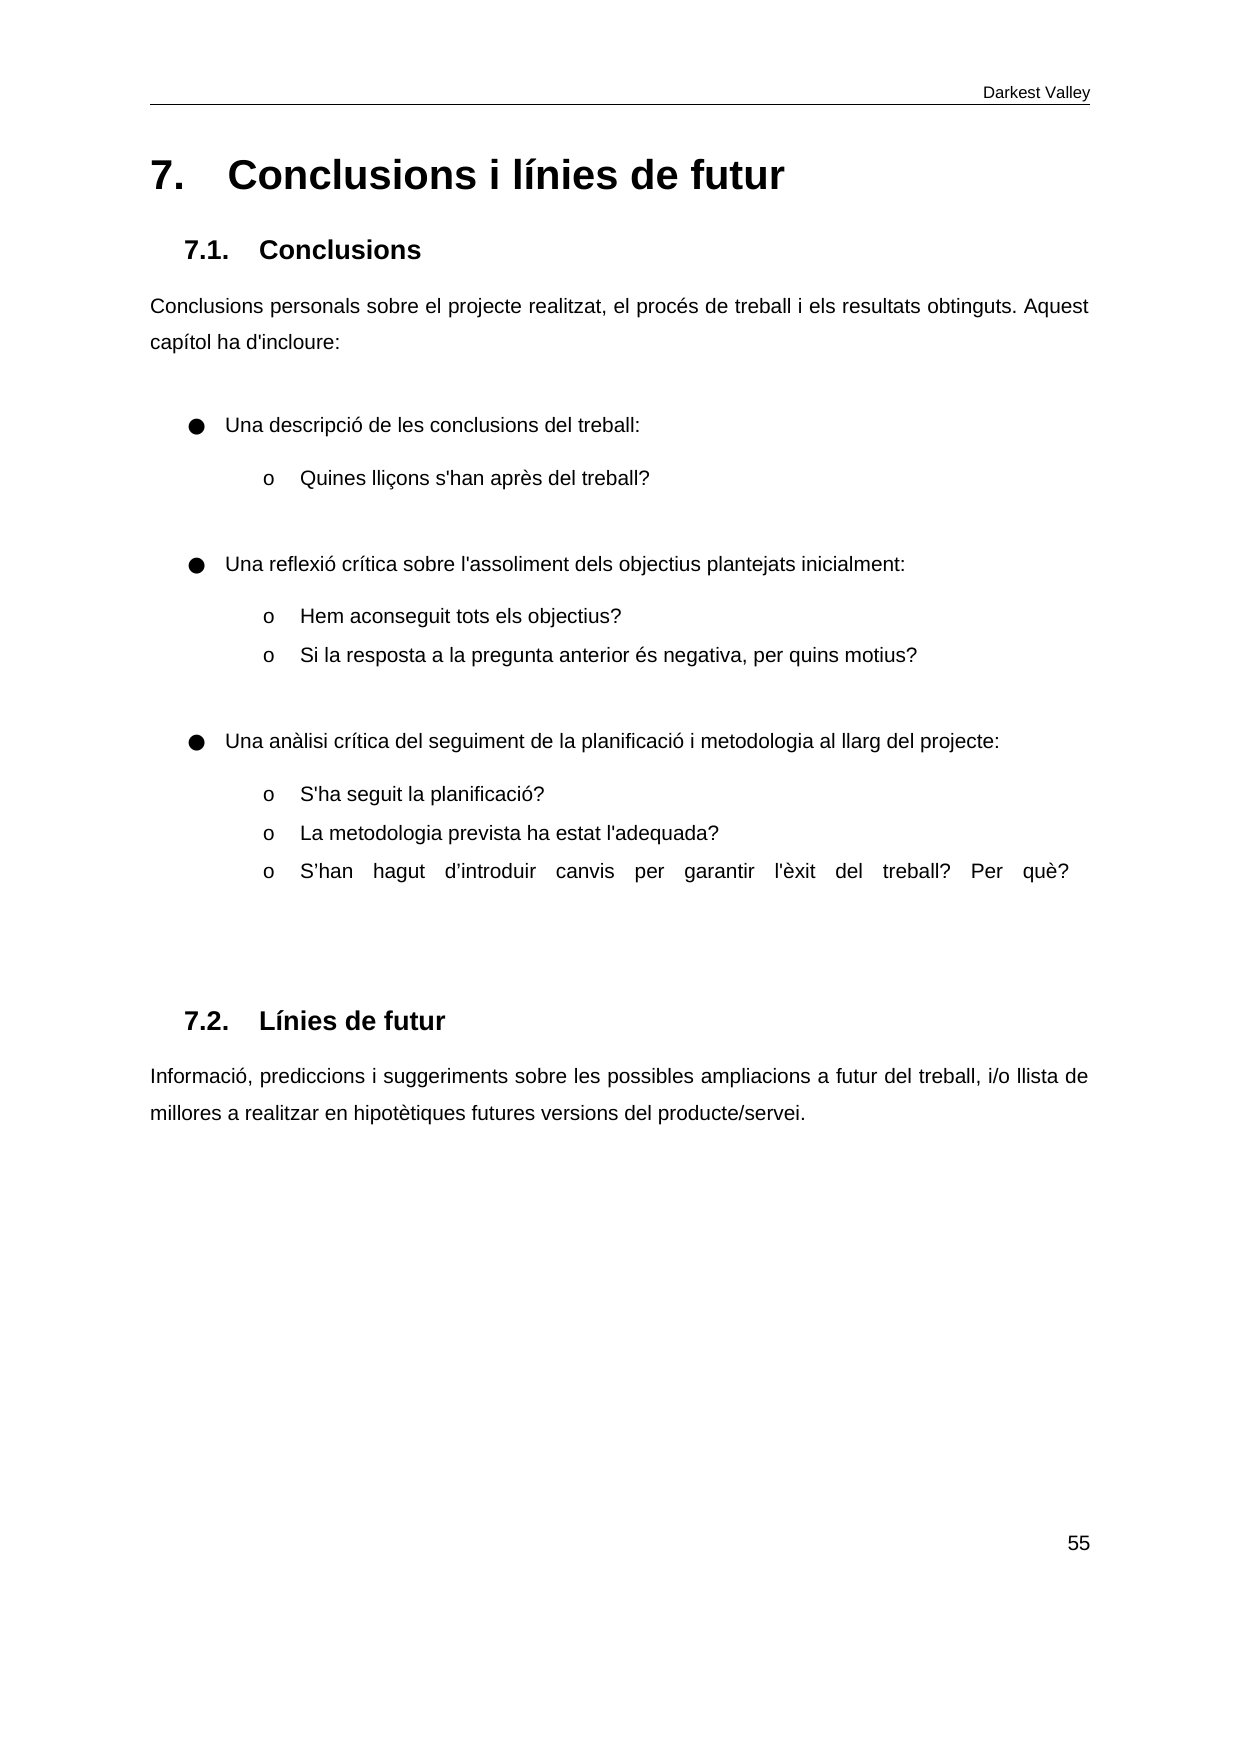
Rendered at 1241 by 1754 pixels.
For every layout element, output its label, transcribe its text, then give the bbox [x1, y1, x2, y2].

list Quines lliçons s'han après del treball? [262, 466, 1090, 491]
list Hem aconseguit tots els objectius? [262, 604, 1090, 630]
list S’han hagut d’introduir canvis per garantir l'èxit del treball? Per què? [262, 859, 1090, 957]
text Conclusions personals sobre el projecte realitzat, el procés de treball i els resultats obtinguts. Aquest capítol ha d'incloure: [150, 294, 1090, 354]
list Una anàlisi crítica del seguiment de la planificació i metodologia al llarg del projecte: [187, 718, 1090, 761]
list Si la resposta a la pregunta anterior és negativa, per quins motius? [262, 643, 1090, 669]
list S'ha seguit la planificació? [262, 782, 1090, 808]
list Una descripció de les conclusions del treball: [187, 402, 1090, 444]
subtitle Conclusions i línies de futur [150, 150, 1090, 198]
list La metodologia prevista ha estat l'adequada? [262, 821, 1090, 846]
list Una reflexió crítica sobre l'assoliment dels objectius plantejats inicialment: [187, 540, 1090, 583]
subtitle Conclusions [184, 234, 1090, 266]
text Informació, prediccions i suggeriments sobre les possibles ampliacions a futur del treball, i/o llista de millores a realitzar en hipotètiques futures versions del producte/servei. [150, 1064, 1090, 1124]
subtitle Línies de futur [184, 1005, 1090, 1036]
